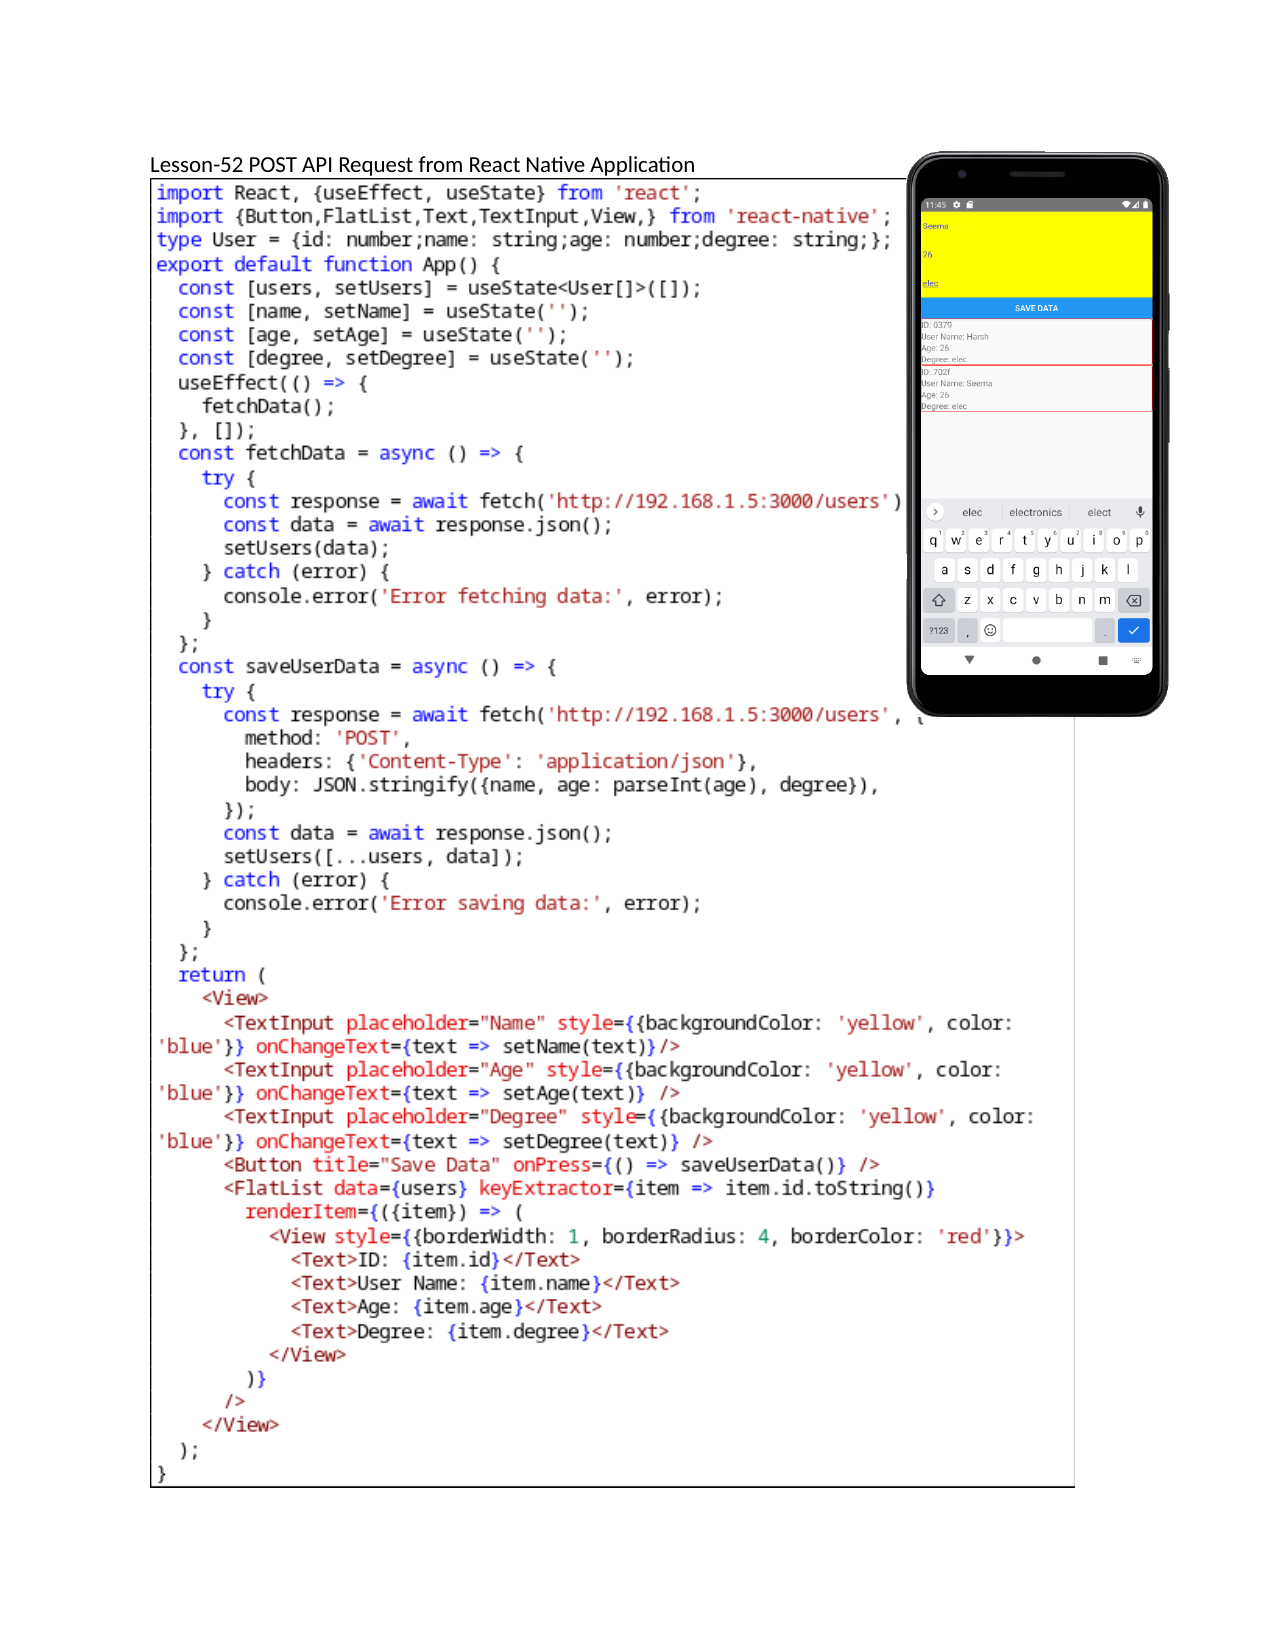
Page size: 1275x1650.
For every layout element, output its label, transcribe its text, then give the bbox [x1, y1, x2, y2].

text Lesson-52 POST API Request from React Native Application [150, 150, 1125, 178]
picture [906, 151, 1170, 717]
